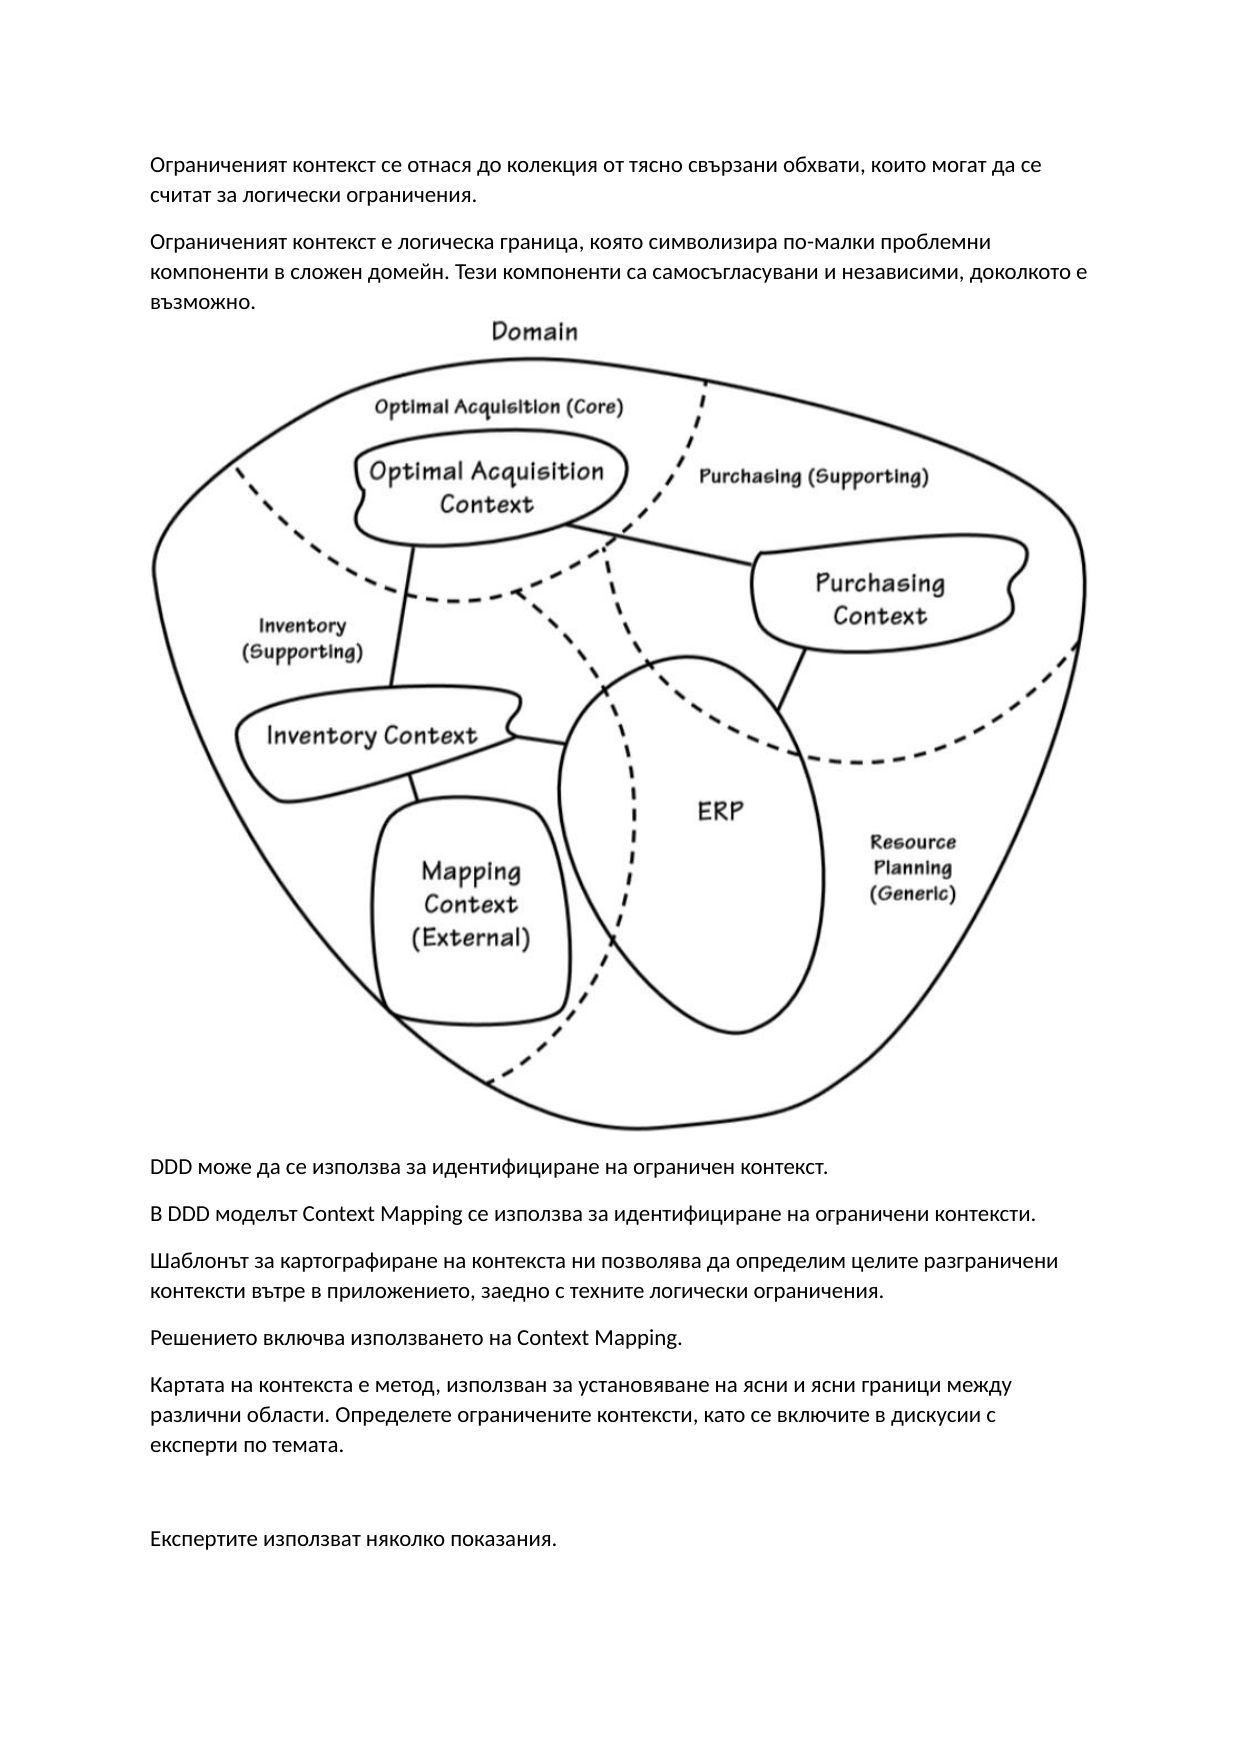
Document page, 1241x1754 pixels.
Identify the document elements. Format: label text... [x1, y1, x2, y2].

text Ограниченият контекст се отнася до колекция от тясно свързани обхвати, които могат да се считат за логически ограничения. [150, 150, 1090, 208]
text Експертите използват няколко показания. [150, 1524, 1090, 1552]
text Картата на контекста е метод, използван за установяване на ясни и ясни граници между различни области. Определете ограничените контексти, като се включите в дискусии с експерти по темата. [150, 1370, 1090, 1458]
text Решението включва използването на Context Mapping. [150, 1323, 1090, 1351]
text Шаблонът за картографиране на контекста ни позволява да определим целите разграничени контексти вътре в приложението, заедно с техните логически ограничения. [150, 1246, 1090, 1304]
picture [150, 317, 1091, 1134]
text Ограниченият контекст е логическа граница, която символизира по-малки проблемни компоненти в сложен домейн. Тези компоненти са самосъгласувани и независими, доколкото е възможно. [150, 227, 1090, 317]
text DDD може да се използва за идентифициране на ограничен контекст. [150, 1152, 1090, 1180]
text В DDD моделът Context Mapping се използва за идентифициране на ограничени контексти. [150, 1199, 1090, 1227]
